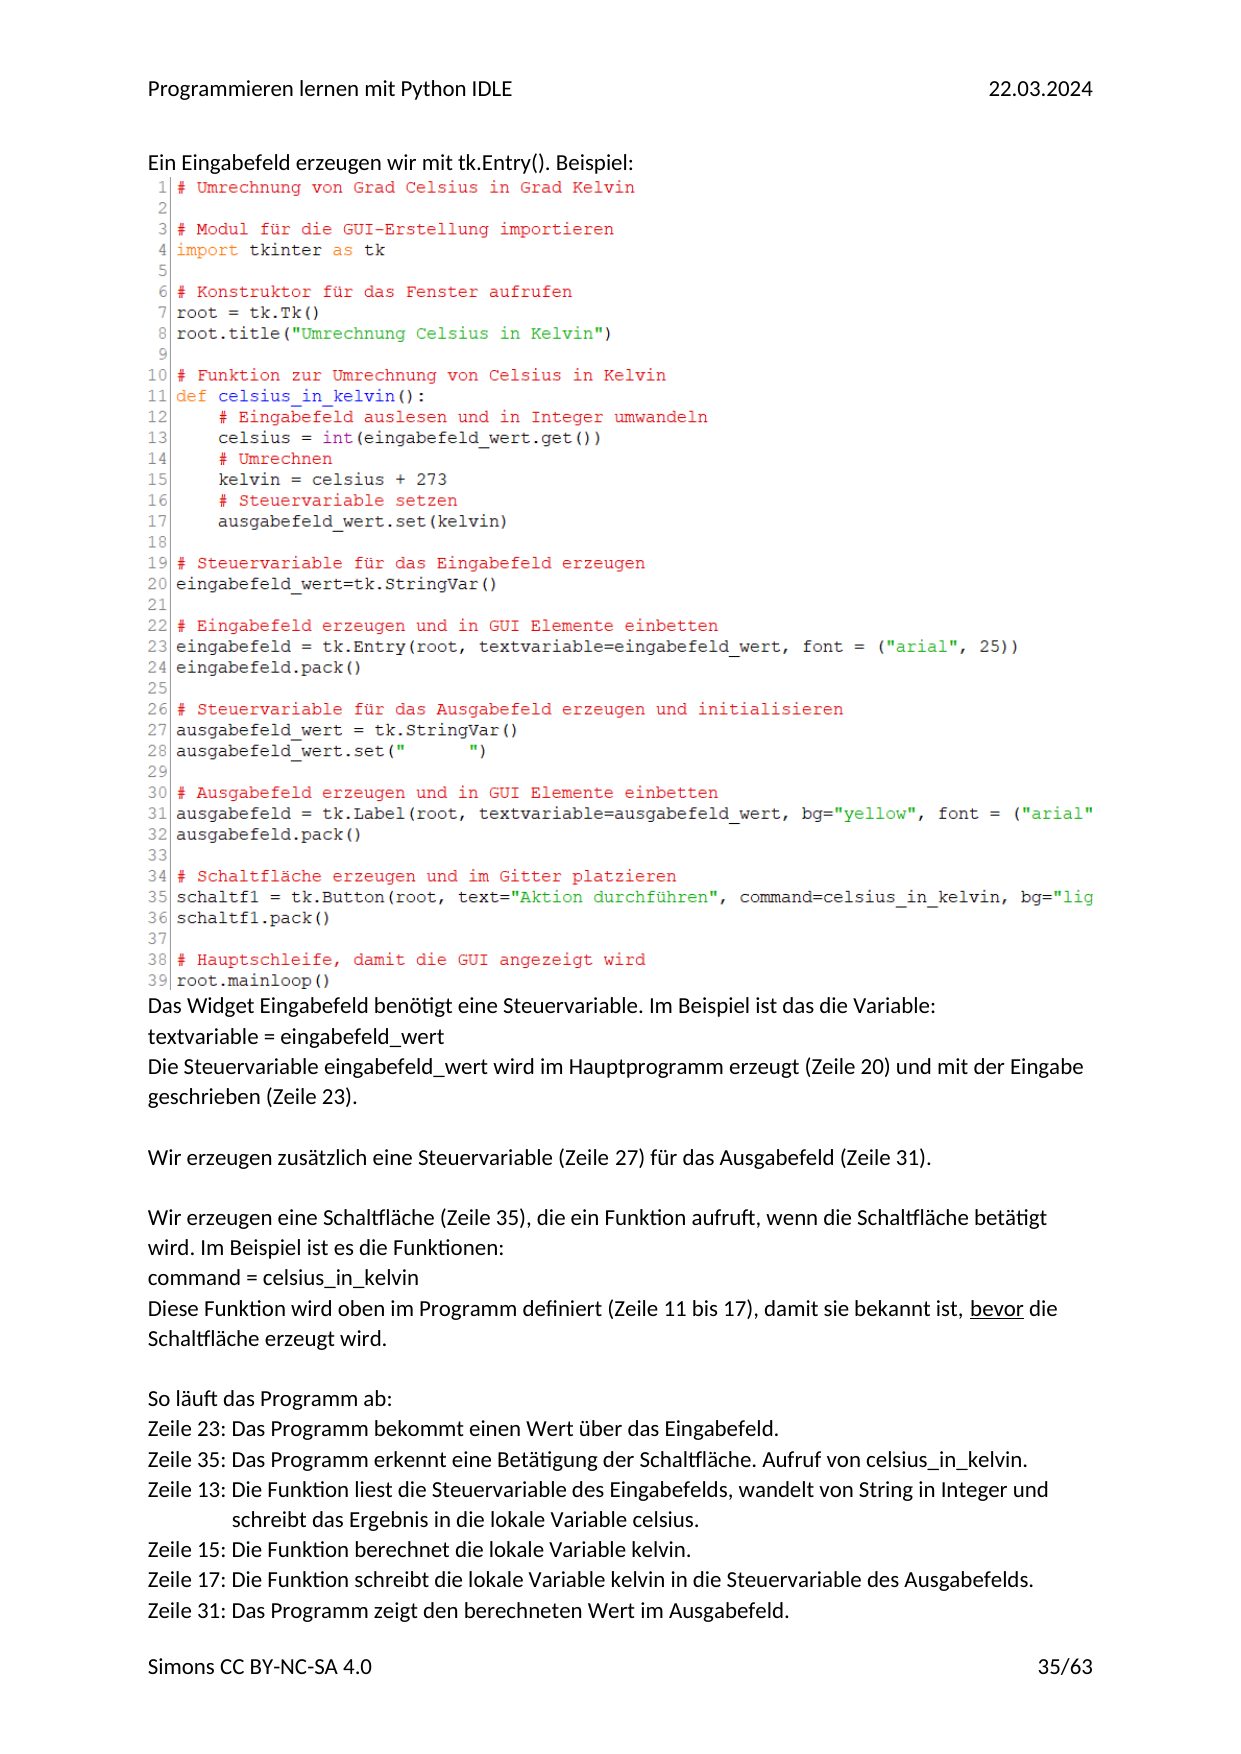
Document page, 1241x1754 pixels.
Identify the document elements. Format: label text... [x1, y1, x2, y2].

text Zeile 31: Das Programm zeigt den berechneten Wert im Ausgabefeld. [148, 1596, 1092, 1624]
text Zeile 13: Die Funktion liest die Steuervariable des Eingabefelds, wandelt von String in Integer und [148, 1475, 1092, 1503]
text textvariable = eingabefeld_wert [148, 1022, 1092, 1050]
text Wir erzeugen eine Schaltfläche (Zeile 35), die ein Funktion aufruft, wenn die Schaltfläche betätigt wird. Im Beispiel ist es die Funktionen: [148, 1203, 1092, 1261]
text So läuft das Programm ab: [148, 1384, 1092, 1412]
text Zeile 17: Die Funktion schreibt die lokale Variable kelvin in die Steuervariable des Ausgabefelds. [148, 1566, 1092, 1593]
text Die Steuervariable eingabefeld_wert wird im Hauptprogramm erzeugt (Zeile 20) und mit der Eingabe geschrieben (Zeile 23). [148, 1052, 1092, 1110]
text Das Widget Eingabefeld benötigt eine Steuervariable. Im Beispiel ist das die Variable: [148, 992, 1092, 1019]
text command = celsius_in_kelvin [148, 1263, 1092, 1291]
picture [147, 177, 1093, 990]
text Ein Eingabefeld erzeugen wir mit tk.Entry(). Beispiel: [148, 148, 1092, 176]
text Zeile 15: Die Funktion berechnet die lokale Variable kelvin. [148, 1535, 1092, 1563]
text Diese Funktion wird oben im Programm definiert (Zeile 11 bis 17), damit sie bekannt ist, bevor die Schaltfläche erzeugt wird. [148, 1294, 1092, 1352]
text schreibt das Ergebnis in die lokale Variable celsius. [148, 1505, 1092, 1533]
text Zeile 23: Das Programm bekommt einen Wert über das Eingabefeld. [148, 1414, 1092, 1442]
text Zeile 35: Das Programm erkennt eine Betätigung der Schaltfläche. Aufruf von celsius_in_kelvin. [148, 1445, 1092, 1473]
text Wir erzeugen zusätzlich eine Steuervariable (Zeile 27) für das Ausgabefeld (Zeile 31). [148, 1143, 1092, 1171]
